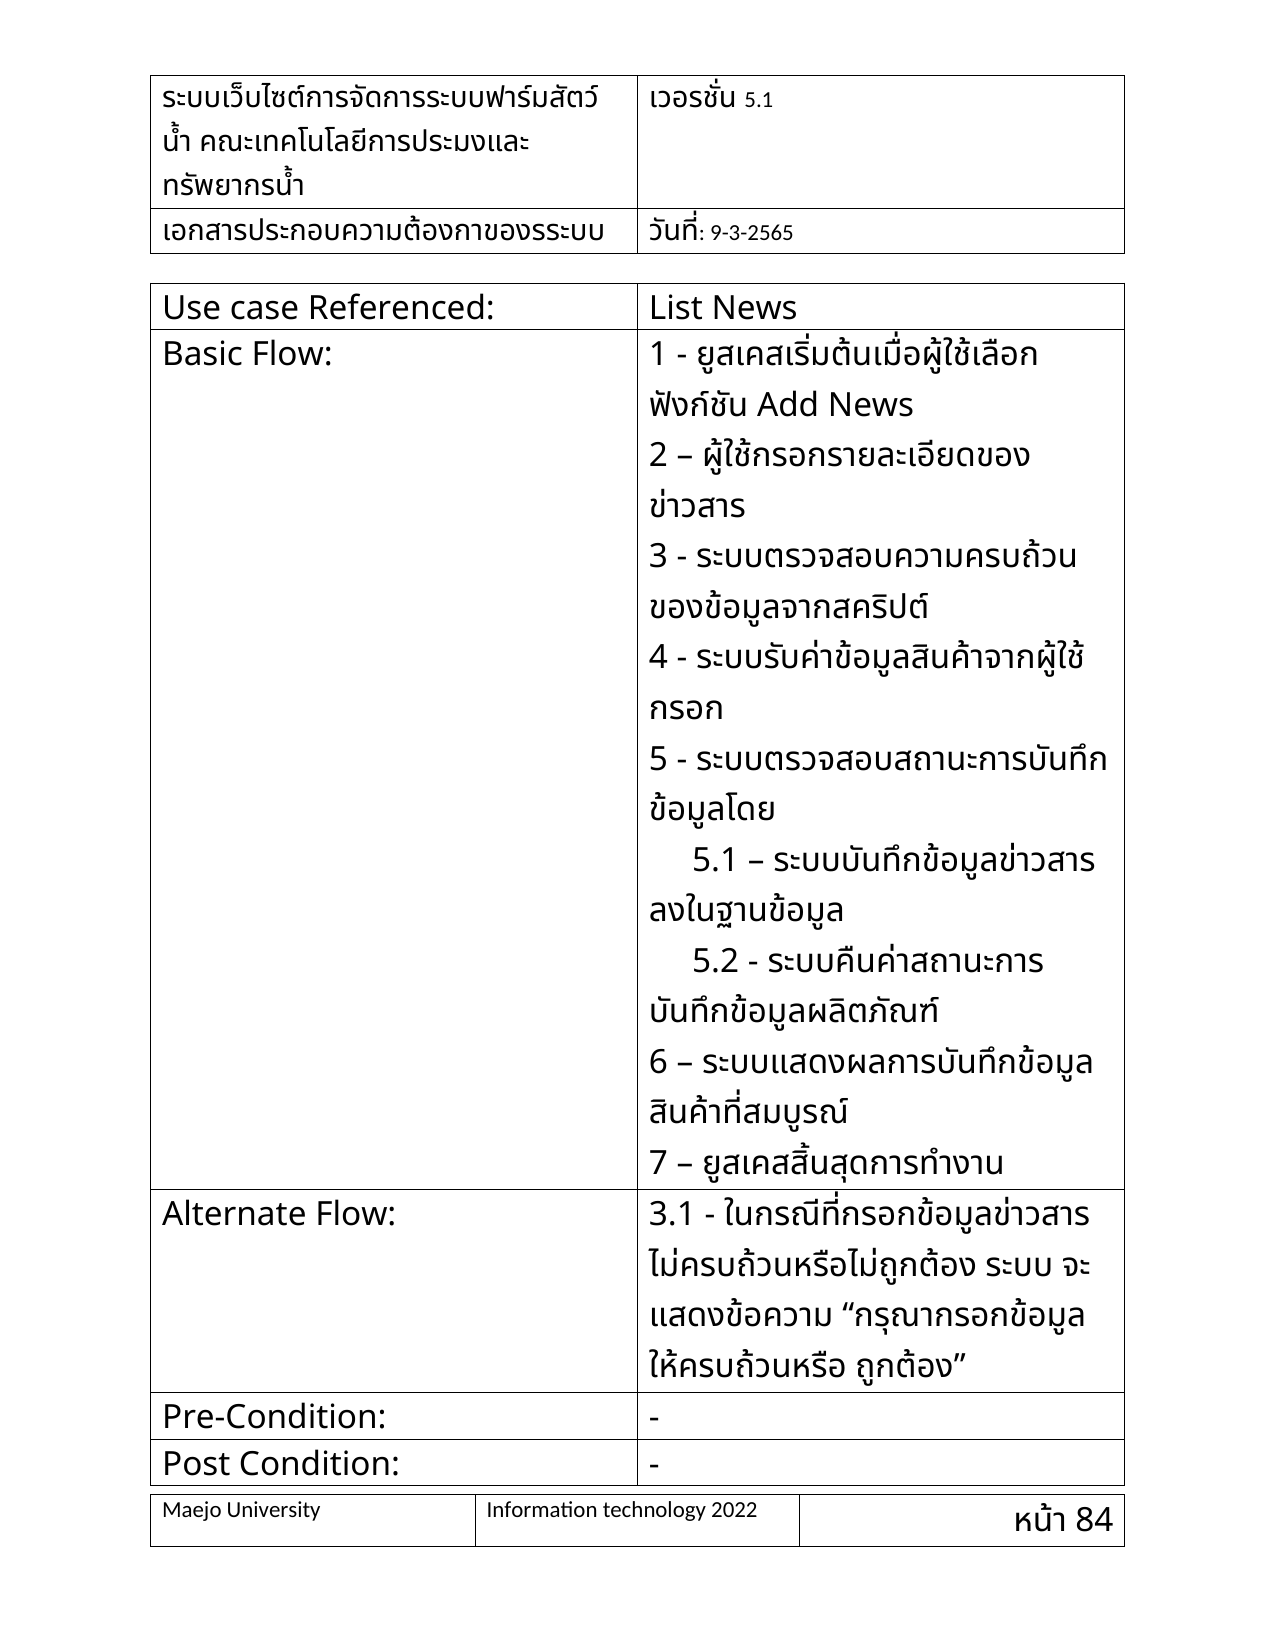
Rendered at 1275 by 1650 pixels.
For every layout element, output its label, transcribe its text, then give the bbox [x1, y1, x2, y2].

table_cell 1 - ยูสเคสเริ่มต้นเมื่อผู้ใช้เลือกฟังก์ชัน Add News 2 – ผู้ใช้กรอกรายละเอียดของข่าวสาร 3 - ระบบตรวจสอบความครบถ้วนของข้อมูลจากสคริปต์ 4 - ระบบรับค่าข้อมูลสินค้าจากผู้ใช้กรอก 5 - ระบบตรวจสอบสถานะการบันทึกข้อมูลโดย 5.1 – ระบบบันทึกข้อมูลข่าวสารลงในฐานข้อมูล 5.2 - ระบบคืนค่าสถานะการบันทึกข้อมูลผลิตภัณฑ์ 6 – ระบบแสดงผลการบันทึกข้อมูลสินค้าที่สมบูรณ์ 7 – ยูสเคสสิ้นสุดการทำงาน [638, 330, 1124, 1189]
table_cell - [638, 1440, 1124, 1485]
table_cell 3.1 - ในกรณีที่กรอกข้อมูลข่าวสารไม่ครบถ้วนหรือไม่ถูกต้อง ระบบ จะแสดงข้อความ “กรุณากรอกข้อมูลให้ครบถ้วนหรือ ถูกต้อง” [638, 1190, 1124, 1392]
table_cell - [638, 1393, 1124, 1438]
table_cell Post Condition: [151, 1440, 637, 1485]
table_cell Pre-Condition: [151, 1393, 637, 1438]
table_cell Alternate Flow: [151, 1190, 637, 1392]
table_cell Basic Flow: [151, 330, 637, 1189]
table_cell Use case Referenced: [151, 284, 637, 329]
table_cell List News [638, 284, 1124, 329]
